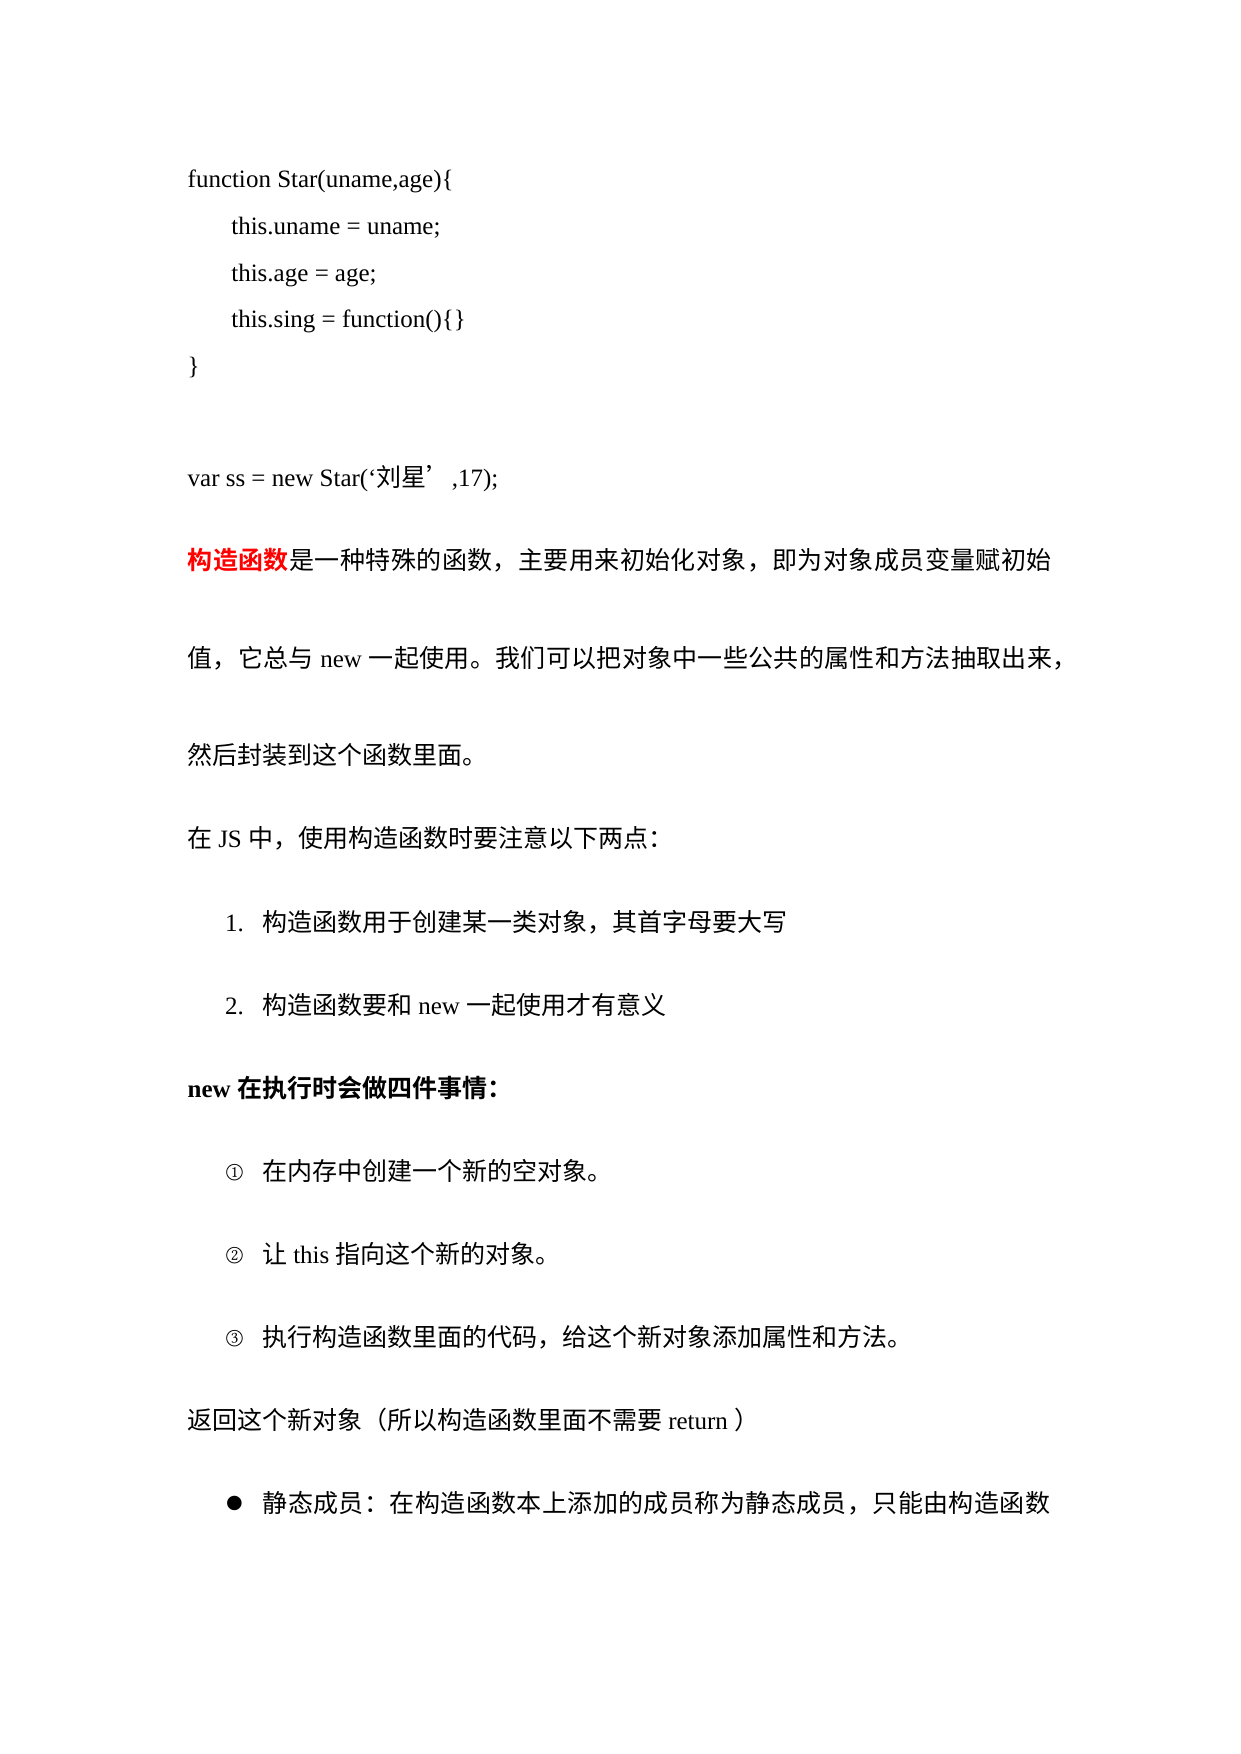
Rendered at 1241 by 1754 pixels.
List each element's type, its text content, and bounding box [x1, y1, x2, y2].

text this.age = age; [187, 256, 1053, 288]
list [225, 1469, 1053, 1534]
text new 在执行时会做四件事情： [187, 1054, 1053, 1119]
text 返回这个新对象（所以构造函数里面不需要 return ） [187, 1386, 1053, 1451]
text this.uname = uname; [187, 209, 1053, 241]
text } [187, 349, 1053, 382]
list 构造函数用于创建某一类对象，其首字母要大写 [225, 888, 1053, 953]
list 执行构造函数里面的代码，给这个新对象添加属性和方法。 [225, 1303, 1053, 1368]
list 构造函数要和 new 一起使用才有意义 [225, 971, 1053, 1036]
list 让 this 指向这个新的对象。 [225, 1220, 1053, 1285]
text 构造函数是一种特殊的函数，主要用来初始化对象，即为对象成员变量赋初始值，它总与 new 一起使用。我们可以把对象中一些公共的属性和方法抽取出来，然后封装到这个函数里面。 [187, 526, 1053, 786]
text function Star(uname,age){ [187, 162, 1053, 194]
text 在 JS 中，使用构造函数时要注意以下两点： [187, 804, 1053, 869]
text var ss = new Star(‘刘星’,17); [187, 443, 1053, 508]
text this.sing = function(){} [187, 303, 1053, 335]
list 在内存中创建一个新的空对象。 [225, 1137, 1053, 1202]
